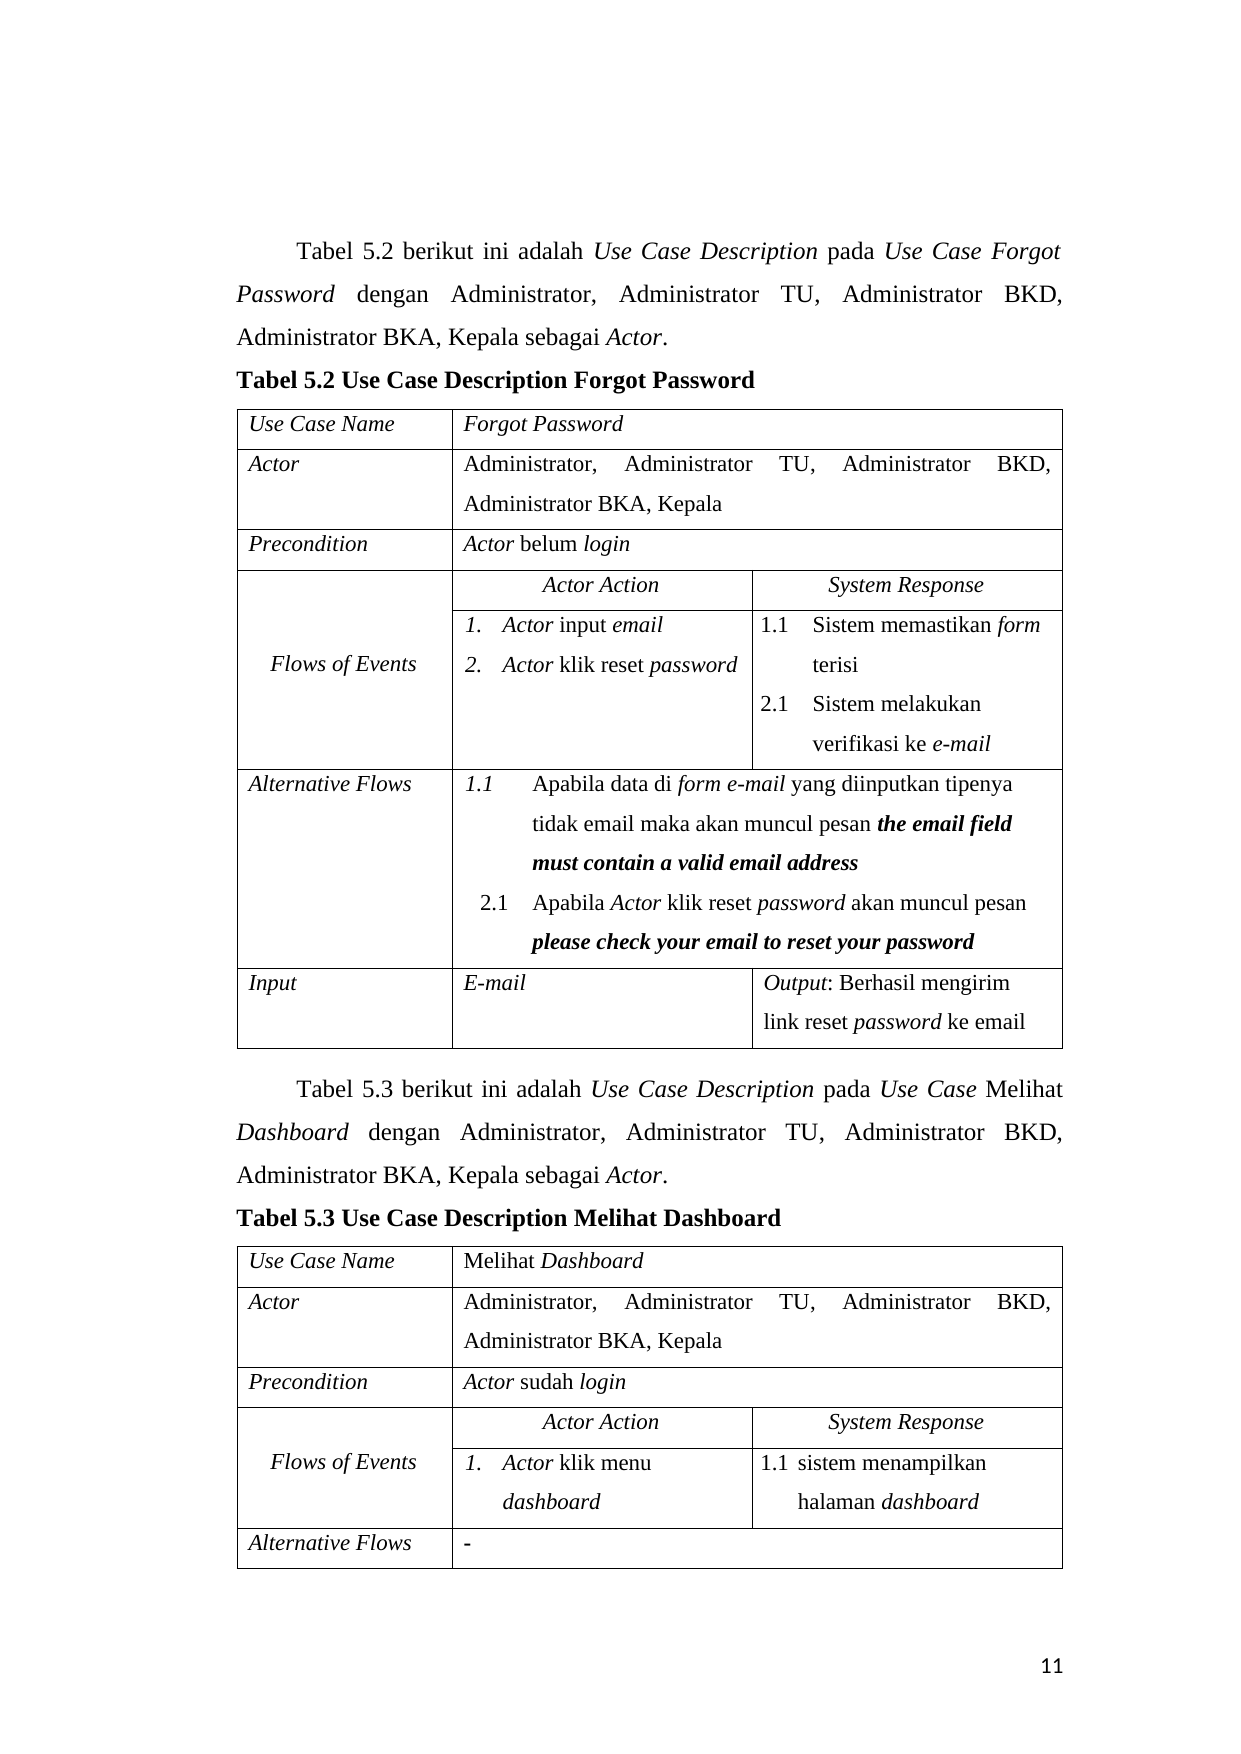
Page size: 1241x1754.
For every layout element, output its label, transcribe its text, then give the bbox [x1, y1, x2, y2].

table_cell E-mail [453, 969, 752, 1048]
text Tabel 5.3 berikut ini adalah Use Case Description pada Use Case Melihat Dashboard dengan Administrator, Administrator TU, Administrator BKD, Administrator BKA, Kepala sebagai Actor. [236, 1074, 1063, 1189]
table_cell Output: Berhasil mengirim link reset password ke email [753, 969, 1062, 1048]
table_cell Apabila data di form e-mail yang diinputkan tipenya tidak email maka akan muncul pesan the email field must contain a valid email address Apabila Actor klik reset password akan muncul pesan please check your email to reset your password [453, 770, 1062, 968]
table_cell Actor klik menu dashboard [453, 1449, 752, 1528]
table_cell Flows of Events [238, 1408, 452, 1528]
table_cell Alternative Flows [238, 770, 452, 968]
text Tabel 5.3 Use Case Description Melihat Dashboard [177, 1203, 1063, 1232]
table_cell Alternative Flows [238, 1529, 452, 1568]
table_cell Administrator, Administrator TU, Administrator BKD, Administrator BKA, Kepala [453, 1288, 1062, 1367]
table_cell - [453, 1529, 1062, 1568]
table_cell Precondition [238, 1368, 452, 1407]
table_header Use Case Name [238, 1247, 452, 1287]
table_cell sistem menampilkan halaman dashboard [753, 1449, 1062, 1528]
table_header Melihat Dashboard [453, 1247, 1062, 1287]
table_cell Administrator, Administrator TU, Administrator BKD, Administrator BKA, Kepala [453, 450, 1062, 529]
table_header Use Case Name [238, 410, 452, 449]
table_cell System Response [753, 571, 1062, 610]
table_cell Actor sudah login [453, 1368, 1062, 1407]
table_cell Input [238, 969, 452, 1048]
table_cell Precondition [238, 530, 452, 570]
text Tabel 5.2 berikut ini adalah Use Case Description pada Use Case Forgot Password dengan Administrator, Administrator TU, Administrator BKD, Administrator BKA, Kepala sebagai Actor. [236, 236, 1063, 351]
table_cell Actor [238, 1288, 452, 1367]
table_cell Actor belum login [453, 530, 1062, 570]
table_cell Sistem memastikan form terisi Sistem melakukan verifikasi ke e-mail [753, 611, 1062, 769]
table_cell Actor Action [453, 571, 752, 610]
text Tabel 5.2 Use Case Description Forgot Password [236, 366, 1063, 394]
table_cell Actor [238, 450, 452, 529]
table_header Forgot Password [453, 410, 1062, 449]
table_cell System Response [753, 1408, 1062, 1448]
table_cell Flows of Events [238, 571, 452, 769]
table_cell Actor input email Actor klik reset password [453, 611, 752, 769]
table_cell Actor Action [453, 1408, 752, 1448]
